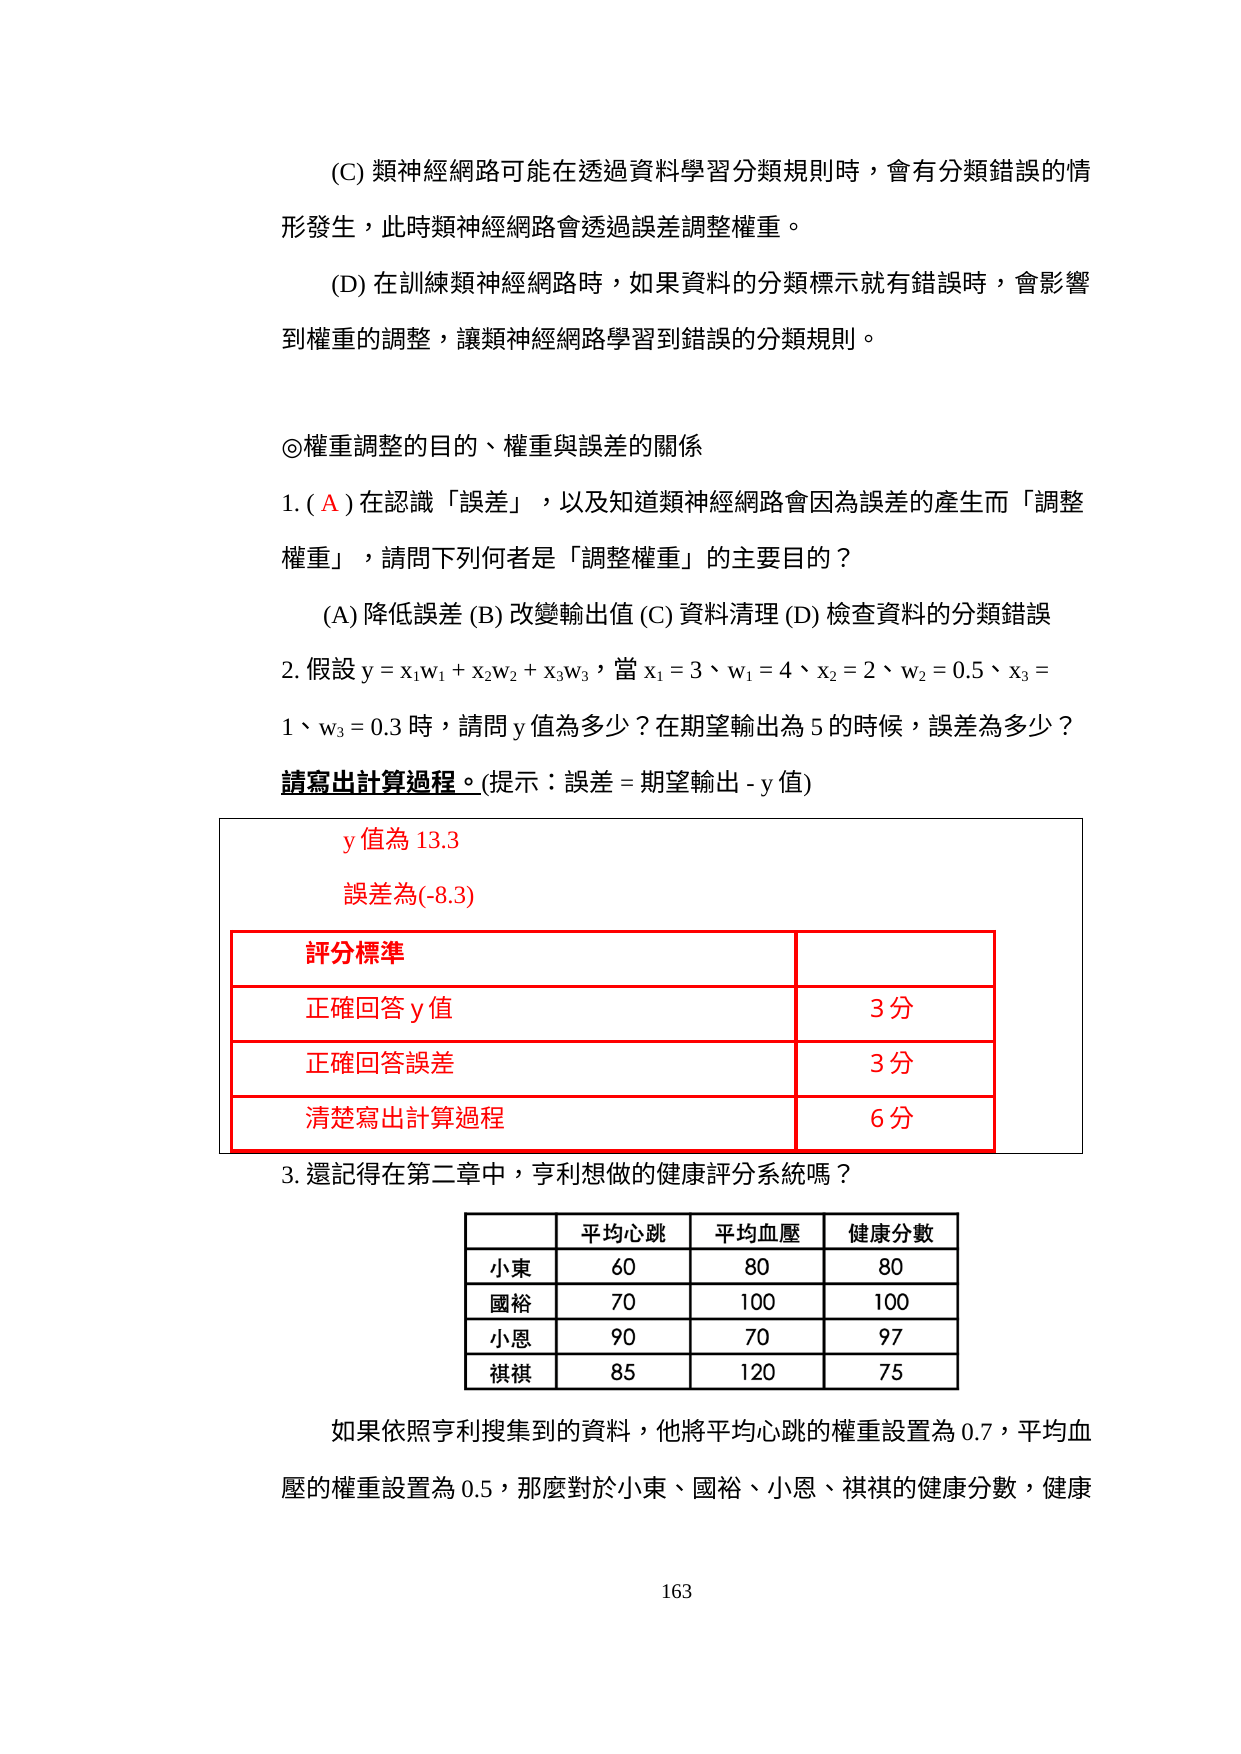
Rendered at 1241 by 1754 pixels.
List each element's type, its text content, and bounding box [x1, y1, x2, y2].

text (A) 降低誤差 (B) 改變輸出值 (C) 資料清理 (D) 檢查資料的分類錯誤 [281, 594, 1092, 631]
text 1. ( A ) 在認識「誤差」，以及知道類神經網路會因為誤差的產生而「調整權重」，請問下列何者是「調整權重」的主要目的？ [281, 482, 1092, 576]
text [281, 1411, 1092, 1505]
picture [461, 1209, 963, 1394]
text 3. 還記得在第二章中，亨利想做的健康評分系統嗎？ [281, 1154, 1092, 1191]
table_header y值為13.3 誤差為(-8.3) [220, 819, 1082, 1153]
text ◎權重調整的目的、權重與誤差的關係 [281, 426, 1092, 464]
text (C) 類神經網路可能在透過資料學習分類規則時，會有分類錯誤的情形發生，此時類神經網路會透過誤差調整權重。 [281, 151, 1092, 244]
text (D) 在訓練類神經網路時，如果資料的分類標示就有錯誤時，會影響到權重的調整，讓類神經網路學習到錯誤的分類規則。 [281, 262, 1092, 356]
text 2. 假設y = x1w1 + x2w2 + x3w3，當x1 = 3、w1 = 4、x2 = 2、w2 = 0.5、x3 = 1、w3 = 0.3 時，請問y值為多少？在期望輸出為5的時候，誤差為多少？請寫出計算過程。(提示：誤差 = 期望輸出 - y值) [281, 649, 1092, 799]
